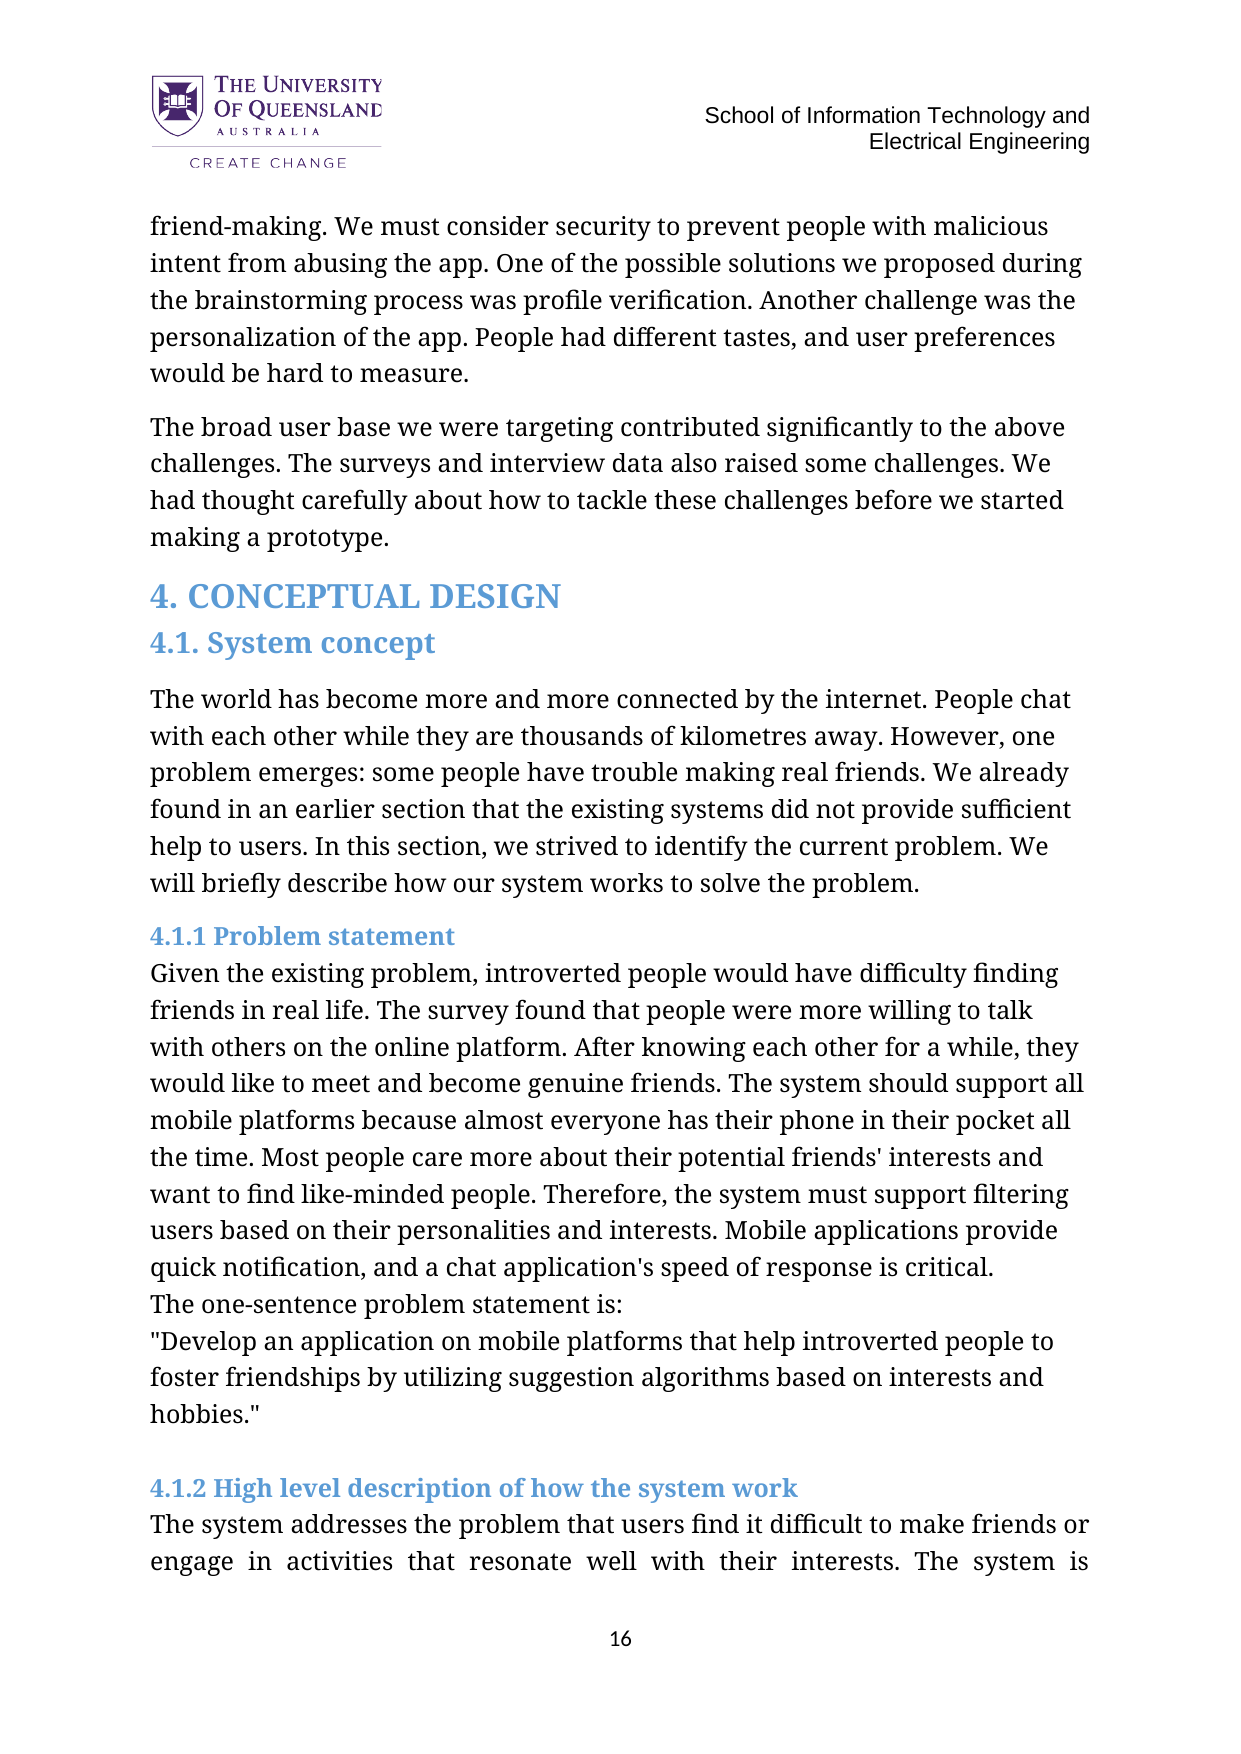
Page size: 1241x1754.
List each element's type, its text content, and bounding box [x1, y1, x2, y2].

picture [150, 73, 338, 167]
list 4.1. System concept [150, 622, 1090, 662]
list The one-sentence problem statement is: [150, 1287, 1090, 1321]
list "Develop an application on mobile platforms that help introverted people to foster friendships by utilizing suggestion algorithms based on interests and hobbies." [150, 1323, 1090, 1431]
list 4.1.2 High level description of how the system work [150, 1470, 1090, 1504]
list 4. CONCEPTUAL DESIGN [150, 573, 1090, 618]
text The broad user base we were targeting contributed significantly to the above challenges. The surveys and interview data also raised some challenges. We had thought carefully about how to tackle these challenges before we started making a prototype. [150, 409, 1090, 554]
list 4.1.1 Problem statement [150, 919, 1090, 953]
list Given the existing problem, introverted people would have difficulty finding friends in real life. The survey found that people were more willing to talk with others on the online platform. After knowing each other for a while, they would like to meet and become genuine friends. The system should support all mobile platforms because almost everyone has their phone in their pocket all the time. Most people care more about their potential friends' interests and want to find like-minded people. Therefore, the system must support filtering users based on their personalities and interests. Mobile applications provide quick notification, and a chat application's speed of response is critical. [150, 956, 1090, 1284]
text The world has become more and more connected by the internet. People chat with each other while they are thousands of kilometres away. However, one problem emerges: some people have trouble making real friends. We already found in an earlier section that the existing systems did not provide sufficient help to users. In this section, we strived to identify the current problem. We will briefly describe how our system works to solve the problem. [150, 682, 1090, 899]
